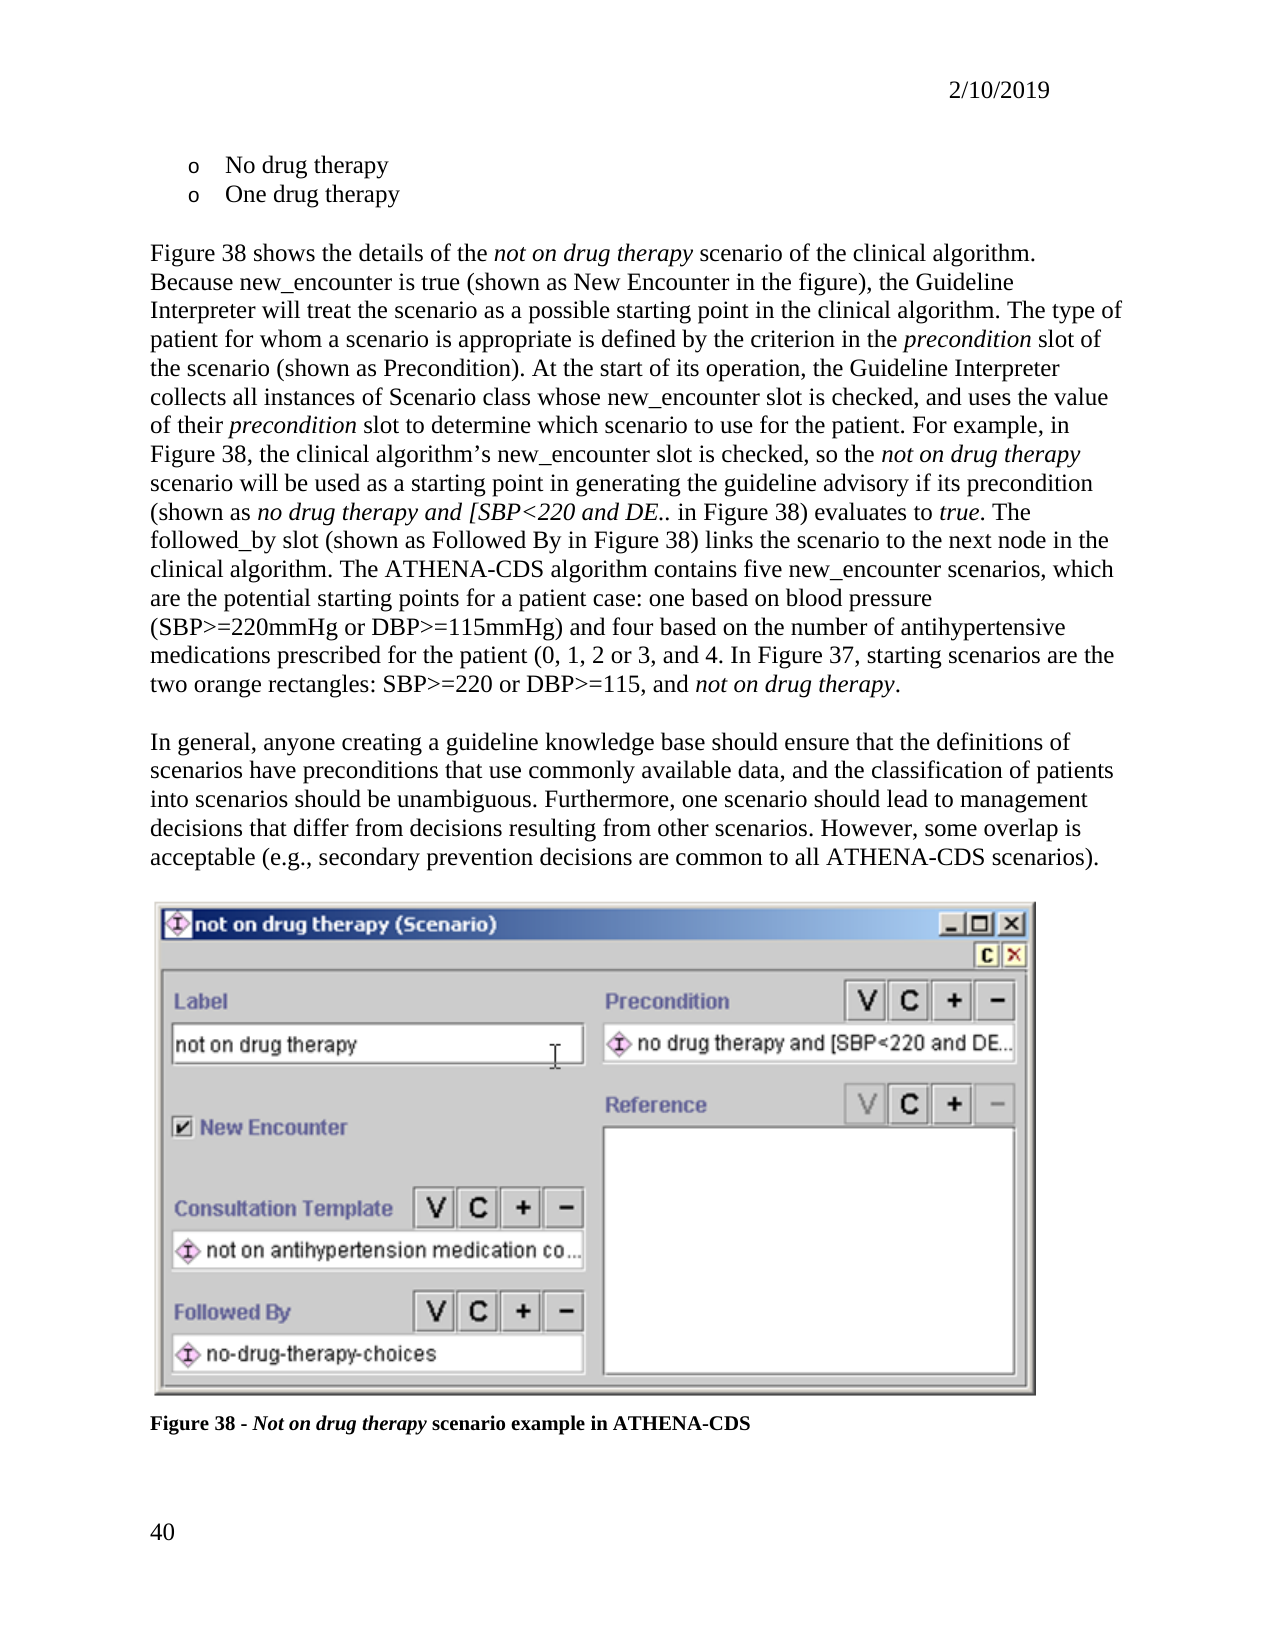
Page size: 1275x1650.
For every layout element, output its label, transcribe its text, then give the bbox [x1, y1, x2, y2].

text Figure 38 - Not on drug therapy scenario example in ATHENA-CDS [150, 1411, 1125, 1435]
text Figure 38 shows the details of the not on drug therapy scenario of the clinical algorithm. Because new_encounter is true (shown as New Encounter in the figure), the Guideline Interpreter will treat the scenario as a possible starting point in the clinical algorithm. The type of patient for whom a scenario is appropriate is defined by the criterion in the precondition slot of the scenario (shown as Precondition). At the start of its operation, the Guideline Interpreter collects all instances of Scenario class whose new_encounter slot is checked, and uses the value of their precondition slot to determine which scenario to use for the patient. For example, in Figure 38, the clinical algorithm’s new_encounter slot is checked, so the not on drug therapy scenario will be used as a starting point in generating the guideline advisory if its precondition (shown as no drug therapy and [SBP<220 and DE.. in Figure 38) evaluates to true. The followed_by slot (shown as Followed By in Figure 38) links the scenario to the next node in the clinical algorithm. The ATHENA-CDS algorithm contains five new_encounter scenarios, which are the potential starting points for a patient case: one based on blood pressure (SBP>=220mmHg or DBP>=115mmHg) and four based on the number of antihypertensive medications prescribed for the patient (0, 1, 2 or 3, and 4. In Figure 37, starting scenarios are the two orange rectangles: SBP>=220 or DBP>=115, and not on drug therapy. [150, 238, 1125, 698]
text In general, anyone creating a guideline knowledge base should ensure that the definitions of scenarios have preconditions that use commonly available data, and the classification of patients into scenarios should be unambiguous. Furthermore, one scenario should lead to management decisions that differ from decisions resulting from other scenarios. However, some overlap is acceptable (e.g., secondary prevention decisions are common to all ATHENA-CDS scenarios). [150, 727, 1125, 870]
list One drug therapy [187, 179, 1125, 209]
picture [150, 899, 1036, 1399]
list No drug therapy [187, 150, 1125, 179]
